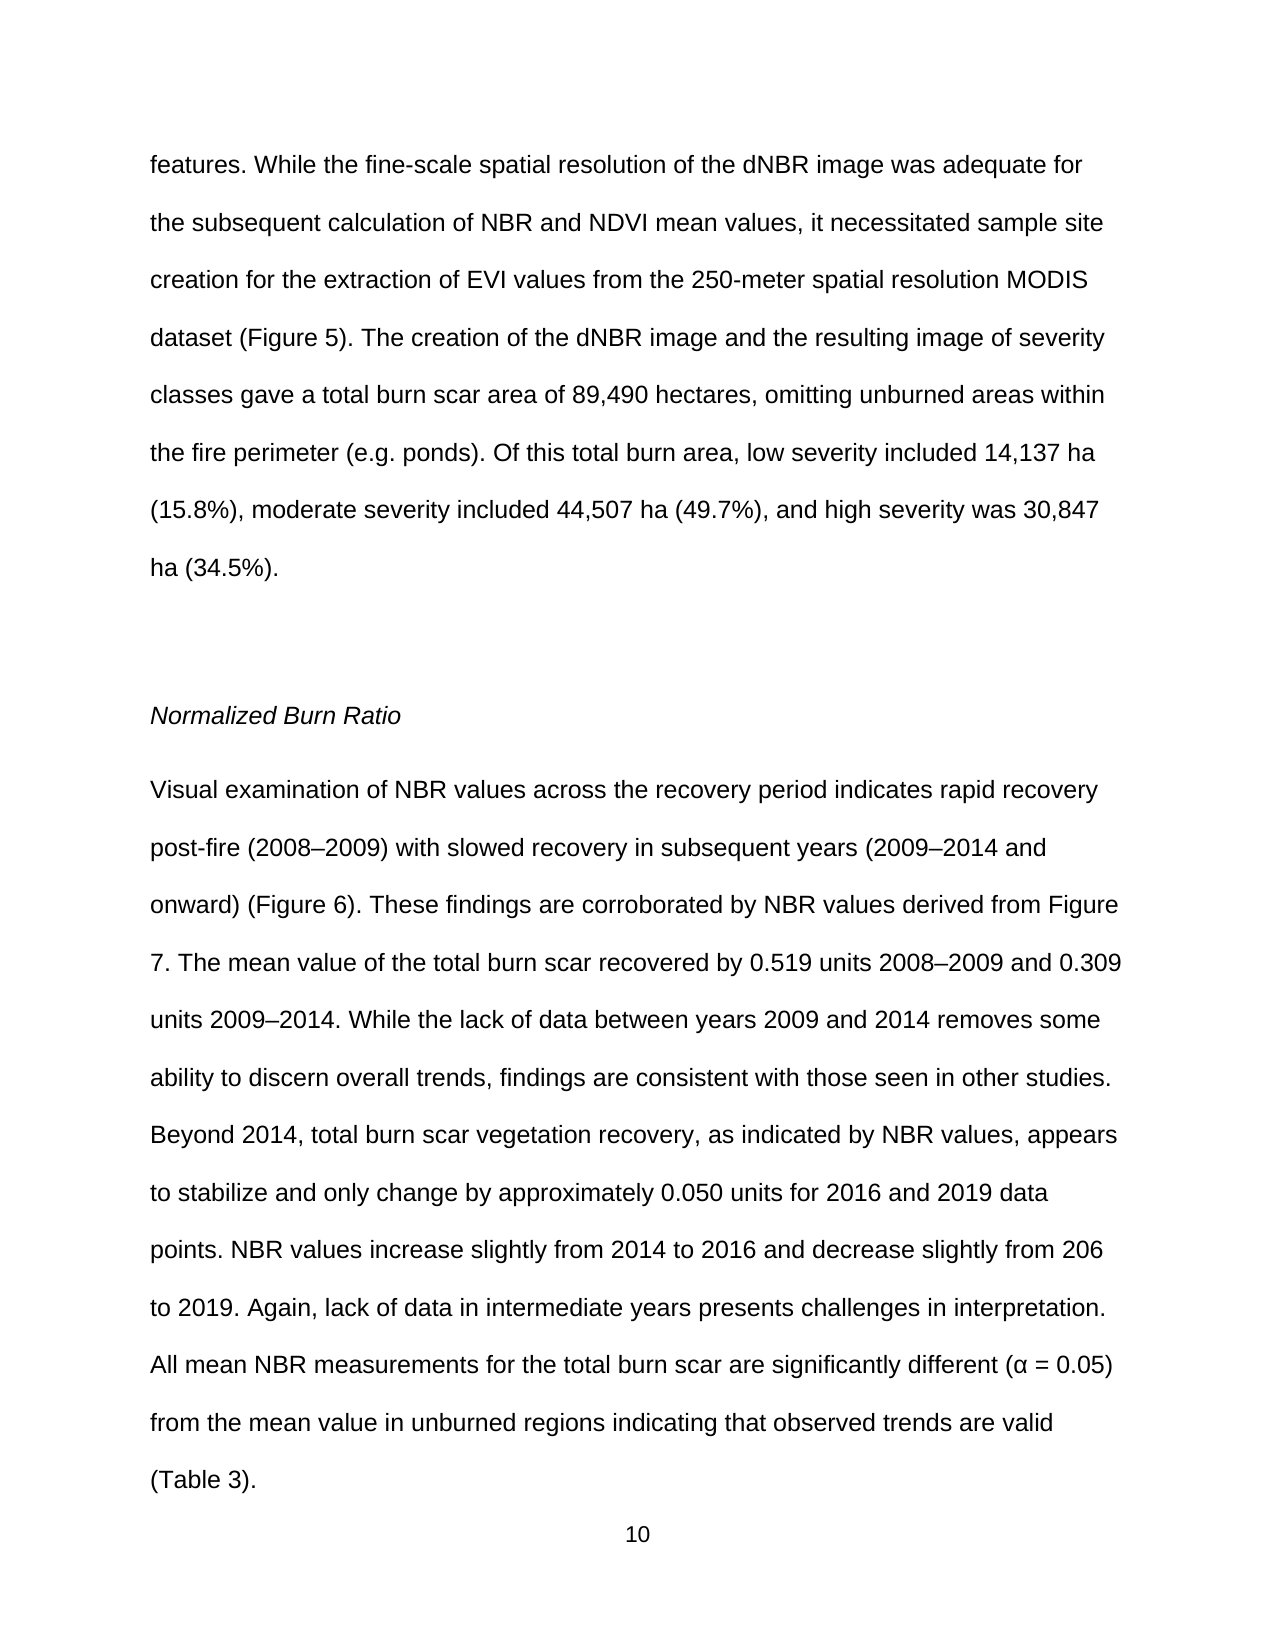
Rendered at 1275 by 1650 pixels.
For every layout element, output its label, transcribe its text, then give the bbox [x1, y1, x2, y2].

text Visual examination of NBR values across the recovery period indicates rapid recovery post-fire (2008–2009) with slowed recovery in subsequent years (2009–2014 and onward) (Figure 6). These findings are corroborated by NBR values derived from Figure 7. The mean value of the total burn scar recovered by 0.519 units 2008–2009 and 0.309 units 2009–2014. While the lack of data between years 2009 and 2014 removes some ability to discern overall trends, findings are consistent with those seen in other studies. Beyond 2014, total burn scar vegetation recovery, as indicated by NBR values, appears to stabilize and only change by approximately 0.050 units for 2016 and 2019 data points. NBR values increase slightly from 2014 to 2016 and decrease slightly from 206 to 2019. Again, lack of data in intermediate years presents challenges in interpretation. All mean NBR measurements for the total burn scar are significantly different (α = 0.05) from the mean value in unburned regions indicating that observed trends are valid (Table 3). [150, 775, 1125, 1494]
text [150, 150, 1125, 581]
text Normalized Burn Ratio [150, 701, 1125, 729]
